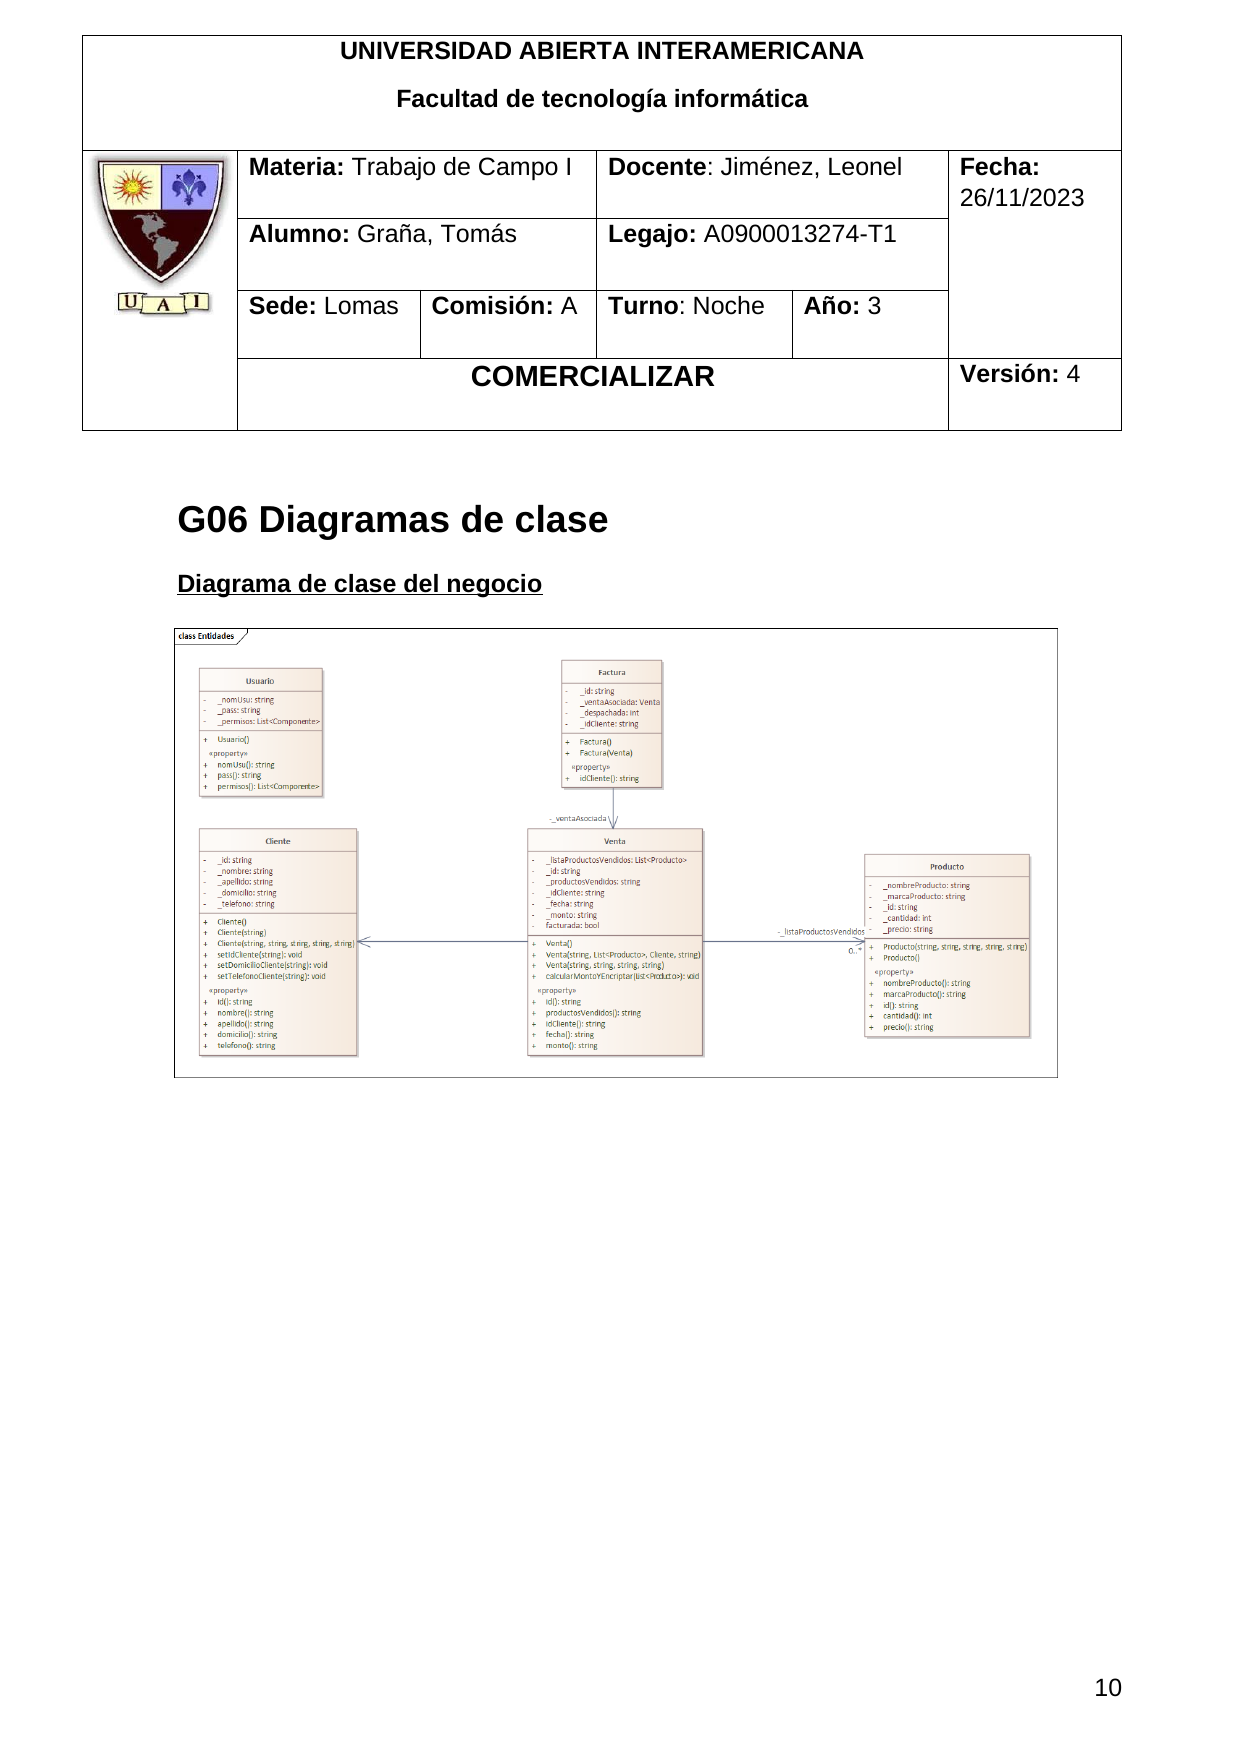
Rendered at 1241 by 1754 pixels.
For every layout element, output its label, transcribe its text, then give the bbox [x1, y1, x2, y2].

picture [87, 151, 234, 320]
subtitle Diagrama de clase del negocio [177, 569, 1122, 598]
picture [169, 623, 1062, 1082]
subtitle G06 Diagramas de clase [177, 497, 1122, 540]
